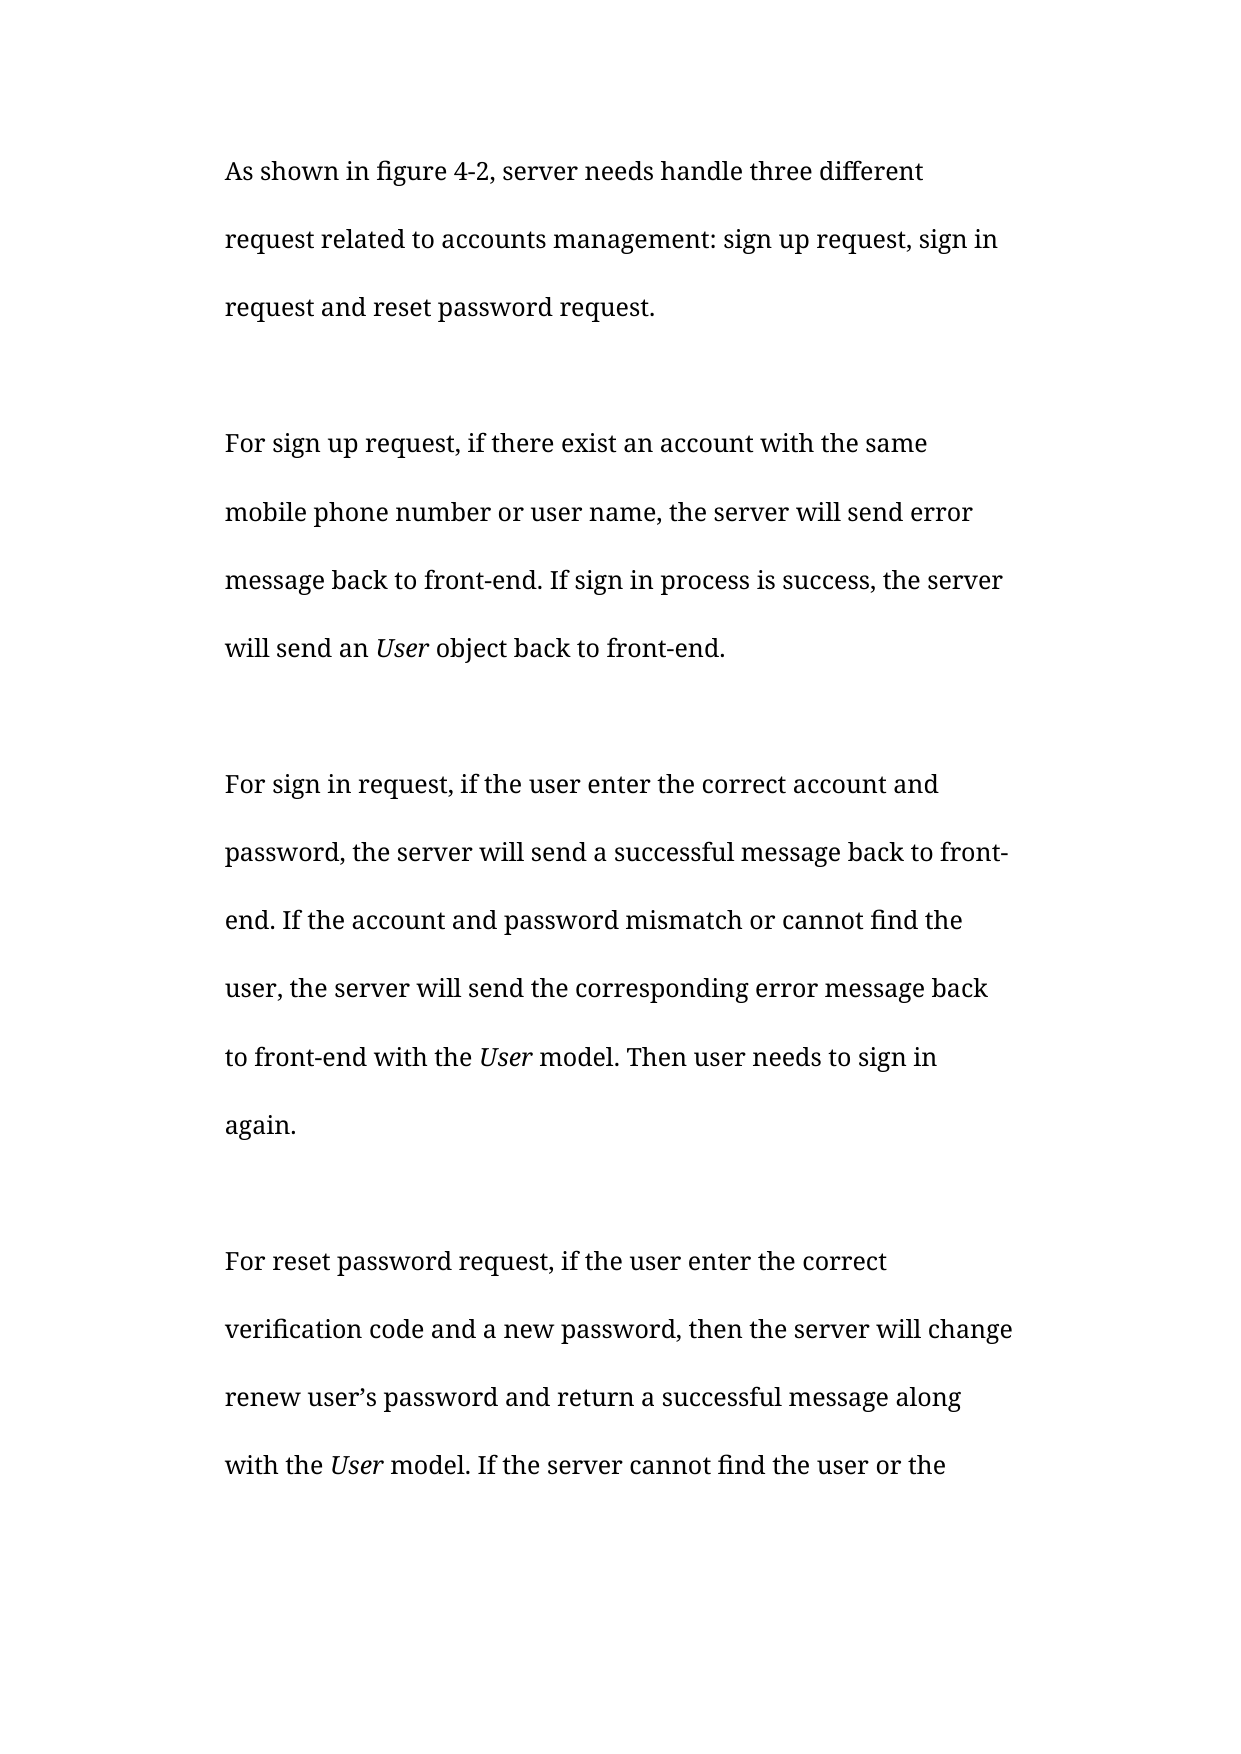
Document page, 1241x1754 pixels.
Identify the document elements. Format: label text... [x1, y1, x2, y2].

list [224, 1243, 1016, 1482]
list As shown in figure 4-2, server needs handle three different request related to accounts management: sign up request, sign in request and reset password request. [224, 153, 1016, 324]
list For sign up request, if there exist an account with the same mobile phone number or user name, the server will send error message back to front-end. If sign in process is success, the server will send an User object back to front-end. [224, 426, 1016, 664]
list For sign in request, if the user enter the correct account and password, the server will send a successful message back to front-end. If the account and password mismatch or cannot find the user, the server will send the corresponding error message back to front-end with the User model. Then user needs to sign in again. [224, 767, 1016, 1141]
